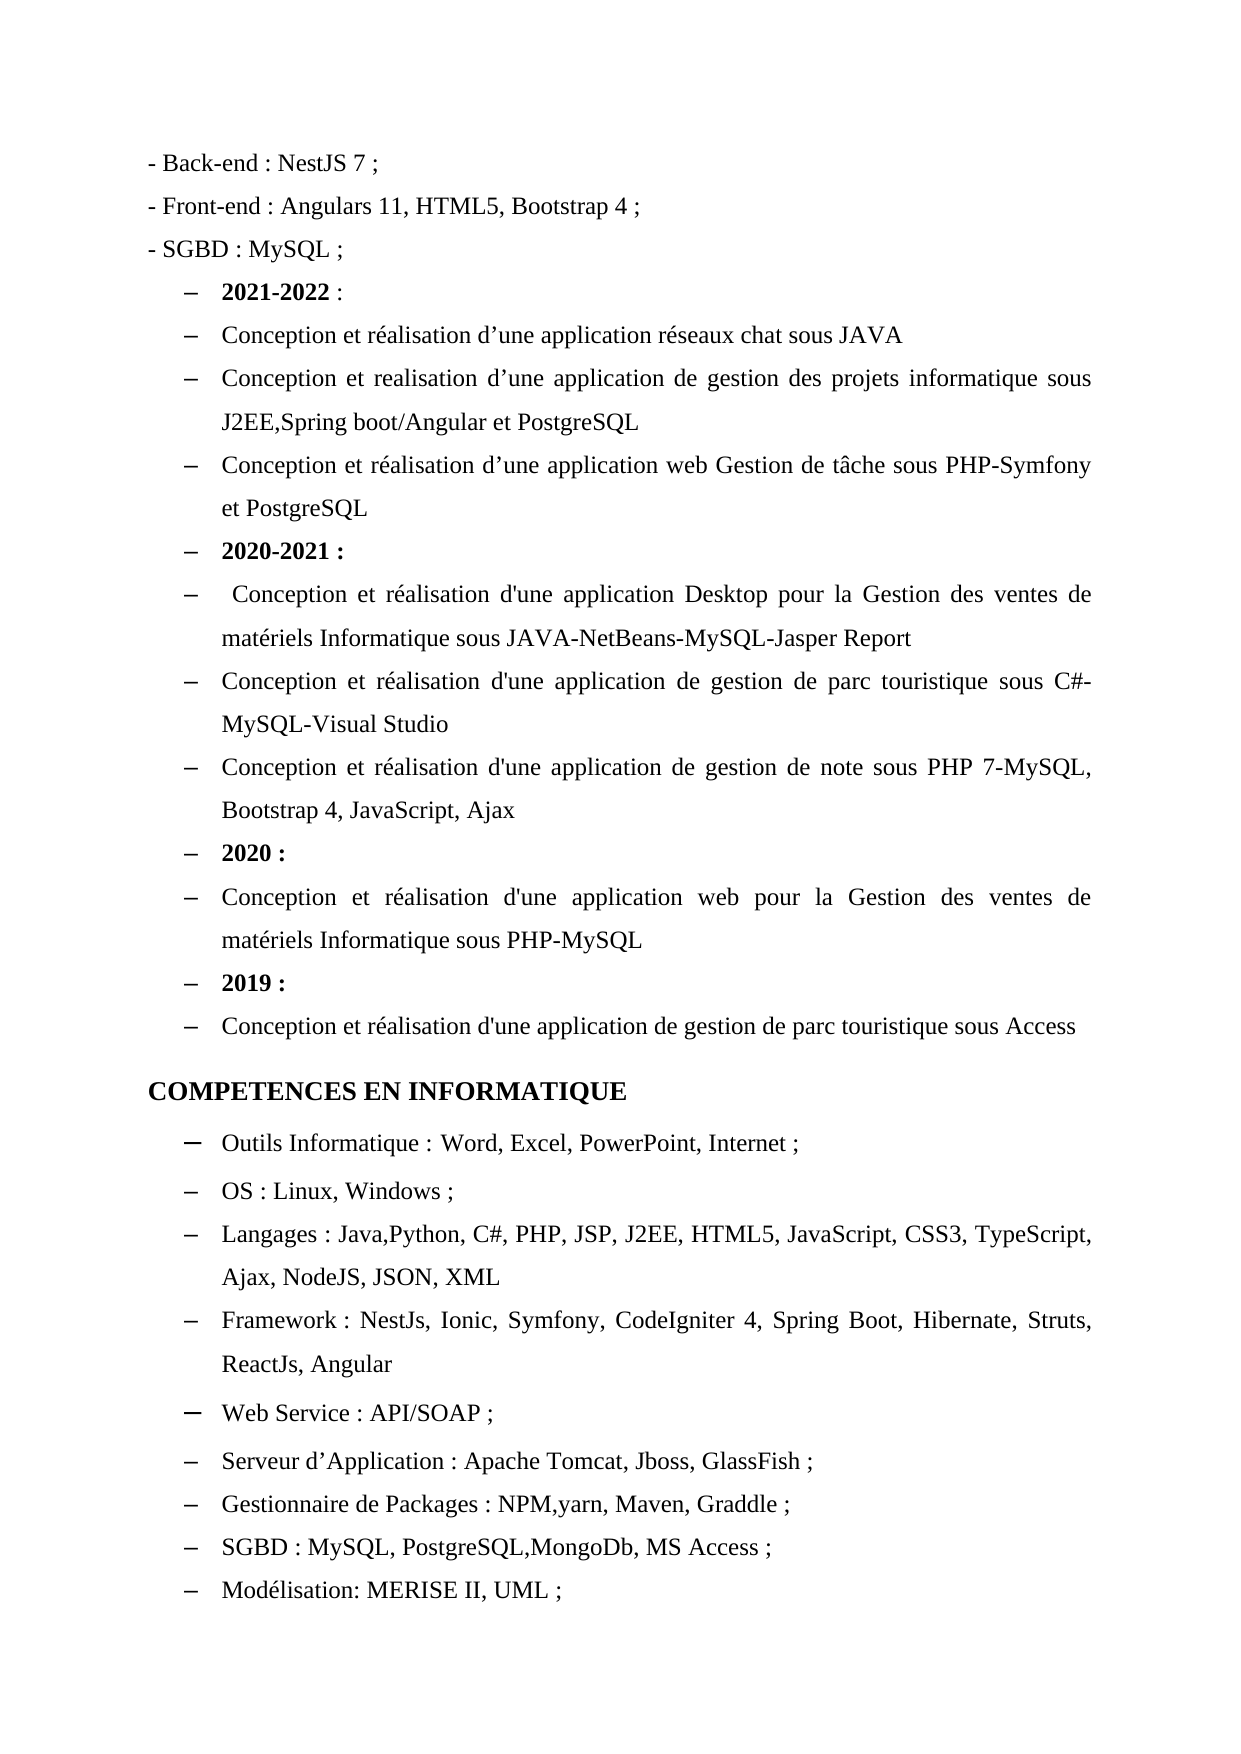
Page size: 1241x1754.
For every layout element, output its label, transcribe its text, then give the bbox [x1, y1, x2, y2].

list Conception et réalisation d’une application web Gestion de tâche sous PHP-Symfony et PostgreSQL [184, 450, 1093, 522]
list 2020-2021 : [184, 536, 1093, 565]
list 2020 : [184, 838, 1093, 867]
list 2019 : [184, 968, 1093, 997]
list Framework : NestJs, Ionic, Symfony, CodeIgniter 4, Spring Boot, Hibernate, Struts, ReactJs, Angular [184, 1306, 1093, 1377]
list Conception et réalisation d'une application web pour la Gestion des ventes de matériels Informatique sous PHP-MySQL [184, 882, 1093, 954]
list Modélisation: MERISE II, UML ; [184, 1575, 1093, 1604]
list Conception et réalisation d’une application réseaux chat sous JAVA [184, 320, 1093, 349]
list Web Service : API/SOAP ; [184, 1392, 1093, 1428]
list Conception et réalisation d'une application Desktop pour la Gestion des ventes de matériels Informatique sous JAVA-NetBeans-MySQL-Jasper Report [184, 579, 1093, 651]
list Conception et réalisation d'une application de gestion de note sous PHP 7-MySQL, Bootstrap 4, JavaScript, Ajax [184, 752, 1093, 824]
list Conception et realisation d’une application de gestion des projets informatique sous J2EE,Spring boot/Angular et PostgreSQL [184, 363, 1093, 435]
list Outils Informatique : Word, Excel, PowerPoint, Internet ; [184, 1122, 1093, 1158]
list Langages : Java,Python, C#, PHP, JSP, J2EE, HTML5, JavaScript, CSS3, TypeScript, Ajax, NodeJS, JSON, XML [184, 1219, 1093, 1291]
list Serveur d’Application : Apache Tomcat, Jboss, GlassFish ; [184, 1446, 1093, 1474]
list SGBD : MySQL, PostgreSQL,MongoDb, MS Access ; [184, 1532, 1093, 1561]
list Conception et réalisation d'une application de gestion de parc touristique sous Access [184, 1011, 1093, 1040]
list Gestionnaire de Packages : NPM,yarn, Maven, Graddle ; [184, 1489, 1093, 1518]
list 2021-2022 : [184, 277, 1093, 306]
text - Back-end : NestJS 7 ; [148, 148, 1093, 176]
text COMPETENCES EN INFORMATIQUE [148, 1075, 1093, 1106]
list OS : Linux, Windows ; [184, 1176, 1093, 1205]
text - Front-end : Angulars 11, HTML5, Bootstrap 4 ; [148, 191, 1093, 219]
list Conception et réalisation d'une application de gestion de parc touristique sous C#-MySQL-Visual Studio [184, 666, 1093, 738]
text - SGBD : MySQL ; [148, 234, 1093, 263]
